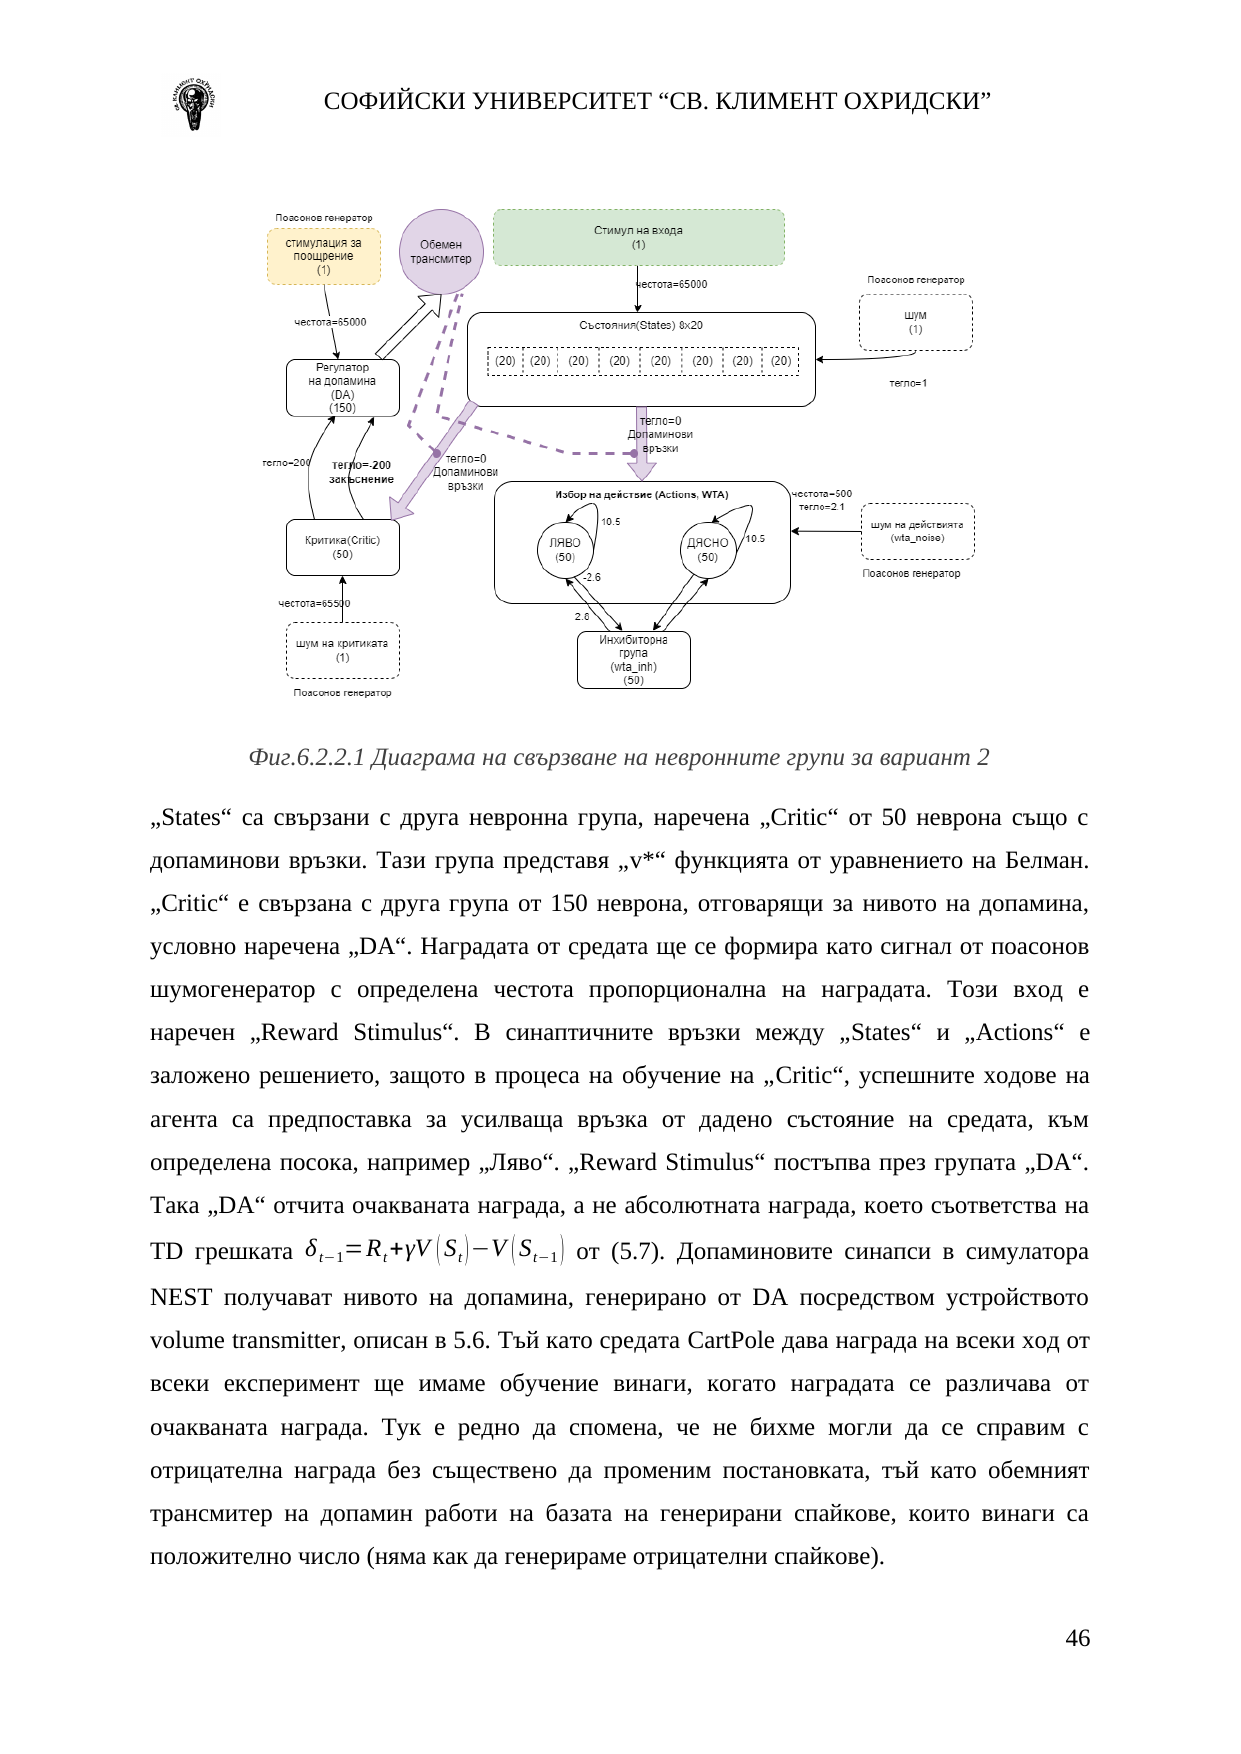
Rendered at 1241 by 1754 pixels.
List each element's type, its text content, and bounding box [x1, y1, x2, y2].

picture [161, 73, 222, 137]
text Фиг.6.2.2.1 Диаграма на свързване на невронните групи за вариант 2 [233, 742, 1007, 771]
picture [262, 203, 978, 707]
text „States“ са свързани с друга невронна група, наречена „Critic“ от 50 неврона също с допаминови връзки. Тази група представя „v*“ функцията от уравнението на Белман. „Critic“ е свързана с друга група от 150 неврона, отговарящи за нивото на допамина, условно наречена „DA“. Наградата от средата ще се формира като сигнал от поасонов шумогенератор с определена честота пропорционална на наградата. Този вход е наречен „Reward Stimulus“. В синаптичните връзки между „States“ и „Actions“ е заложено решението, защото в процеса на обучение на „Critic“, успешните ходове на агента са предпоставка за усилваща връзка от дадено състояние на средата, към определена посока, например „Ляво“. „Reward Stimulus“ постъпва през групата „DA“. Така „DA“ отчита очакваната награда, а не абсолютната награда, което съответства на TD грешката от (5.7). Допаминовите синапси в симулатора NEST получават нивото на допамина, генерирано от DA посредством устройствотo volume transmitter, описан в 5.6. Тъй като средата CartPole дава награда на всеки ход от всеки експеримент ще имаме обучение винаги, когато наградата се различава от очакваната награда. Тук е редно да спомена, че не бихме могли да се справим с отрицателна награда без съществено да променим постановката, тъй като обемният трансмитер на допамин работи на базата на генерирани спайкове, които винаги са положително число (няма как да генерираме отрицателни спайкове). [150, 802, 1090, 1570]
